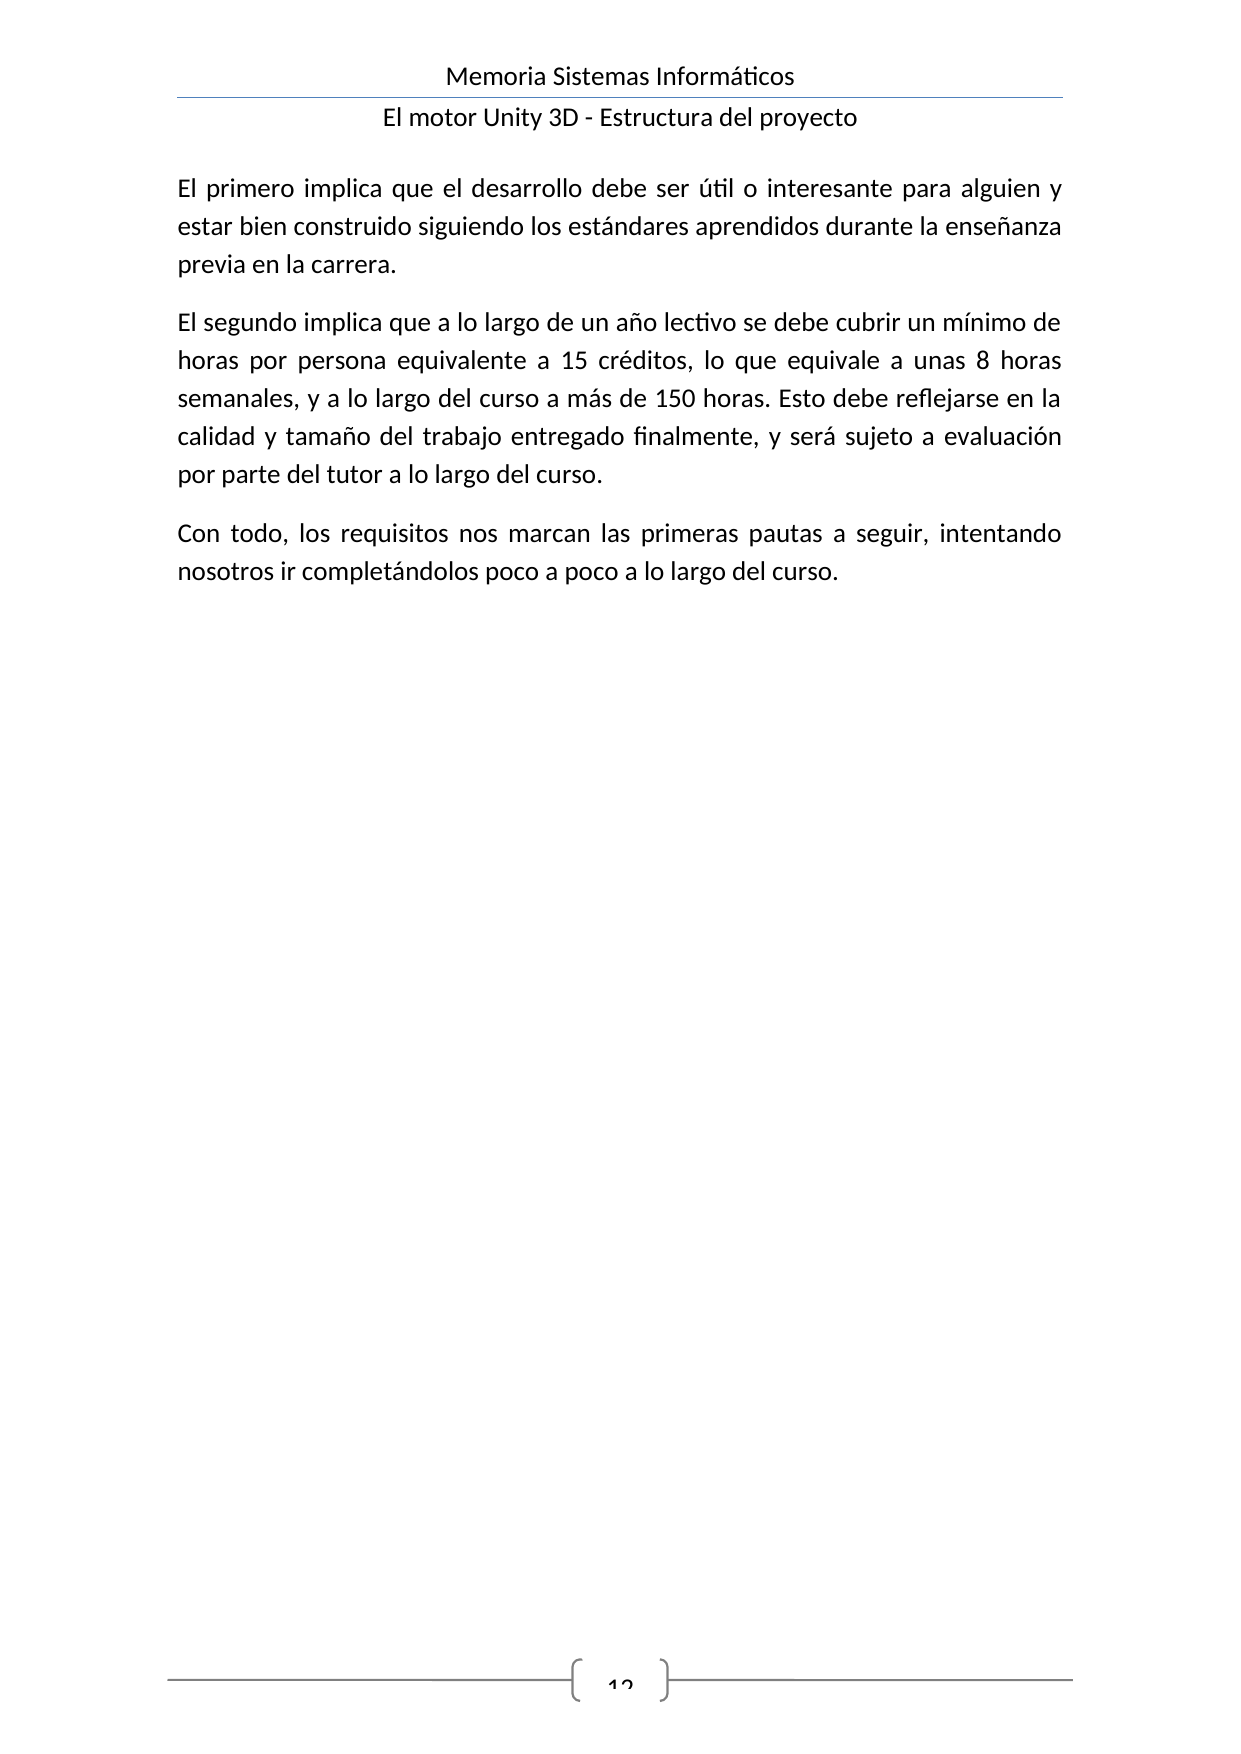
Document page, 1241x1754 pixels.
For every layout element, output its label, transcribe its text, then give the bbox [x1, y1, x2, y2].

text El segundo implica que a lo largo de un año lectivo se debe cubrir un mínimo de horas por persona equivalente a 15 créditos, lo que equivale a unas 8 horas semanales, y a lo largo del curso a más de 150 horas. Esto debe reflejarse en la calidad y tamaño del trabajo entregado finalmente, y será sujeto a evaluación por parte del tutor a lo largo del curso. [177, 306, 1063, 490]
text El primero implica que el desarrollo debe ser útil o interesante para alguien y estar bien construido siguiendo los estándares aprendidos durante la enseñanza previa en la carrera. [177, 171, 1063, 280]
text Con todo, los requisitos nos marcan las primeras pautas a seguir, intentando nosotros ir completándolos poco a poco a lo largo del curso. [177, 516, 1063, 587]
